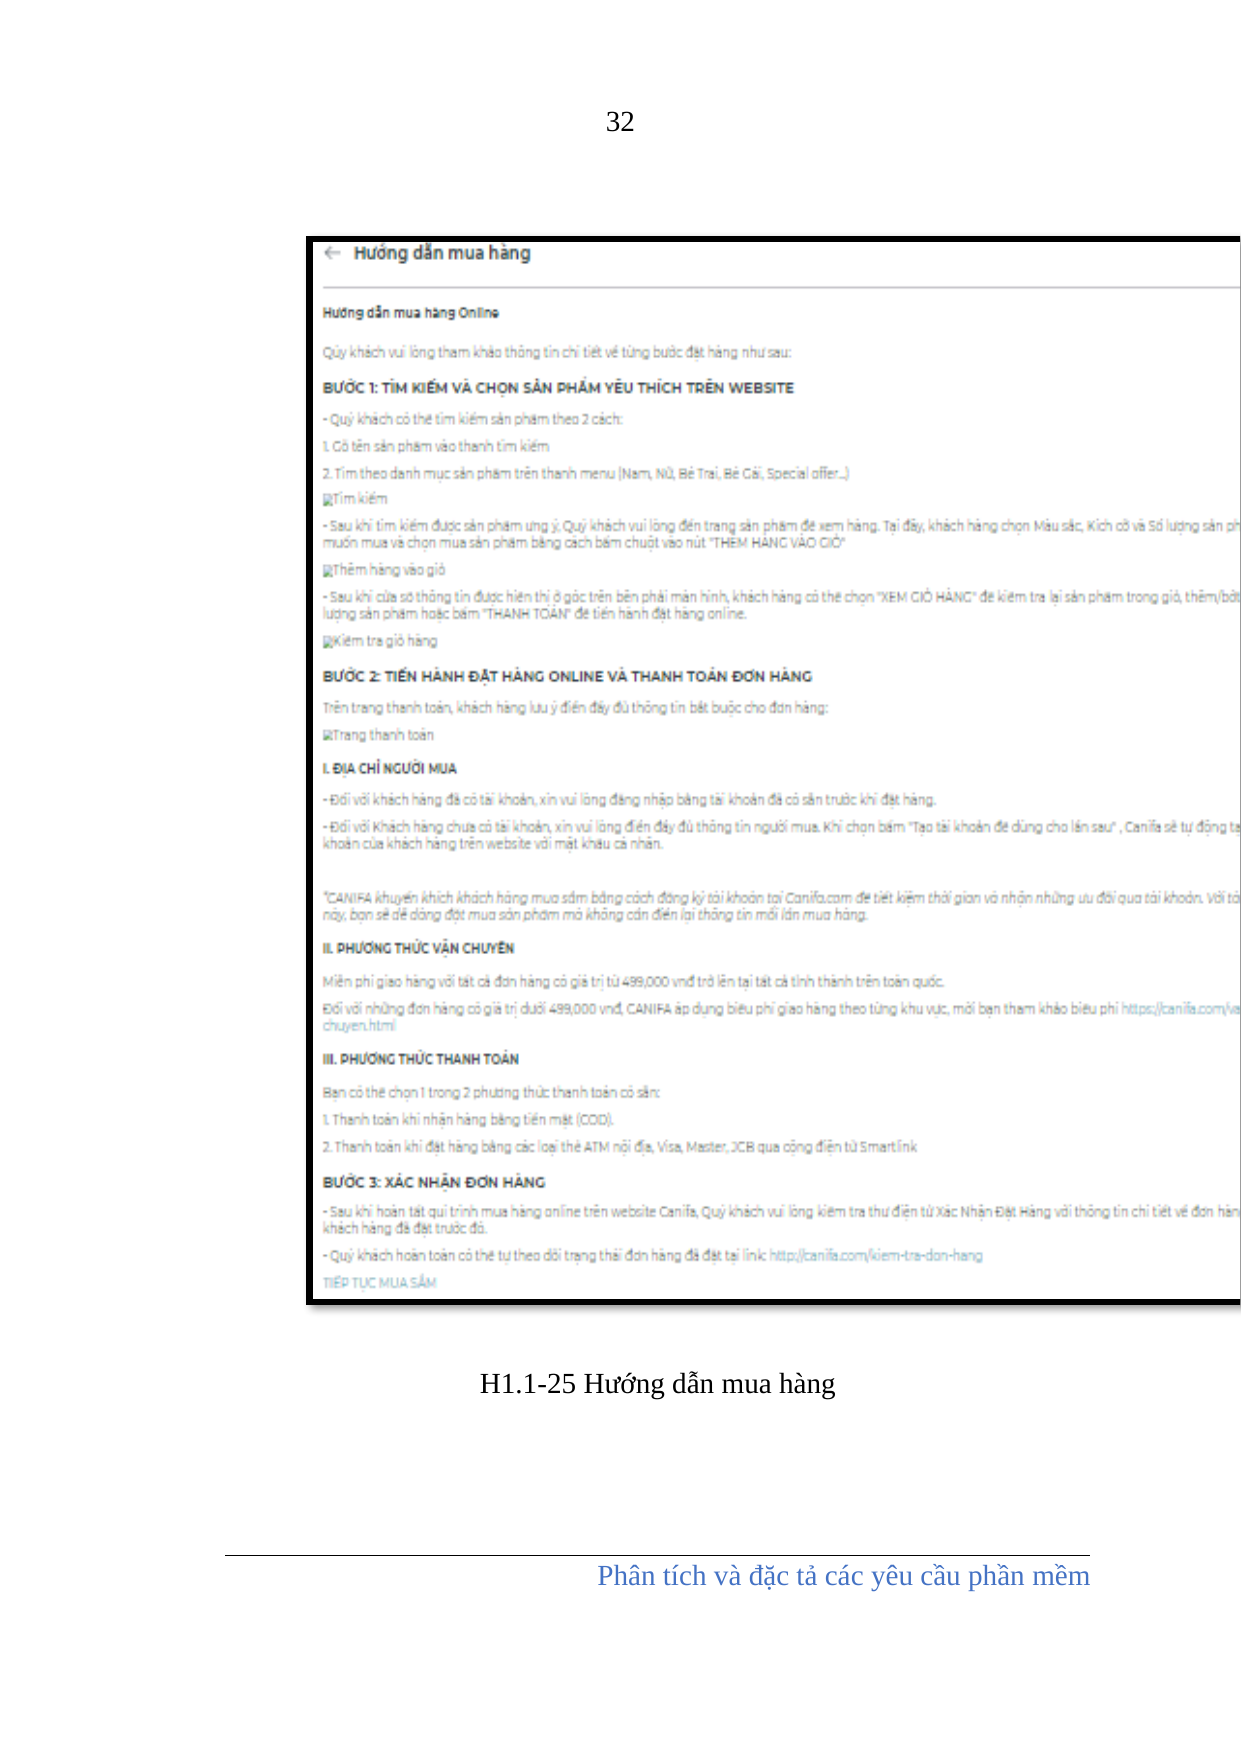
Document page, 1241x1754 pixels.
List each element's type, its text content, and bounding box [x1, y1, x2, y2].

text H1.1-25 Hướng dẫn mua hàng [225, 1366, 1090, 1400]
picture [313, 242, 1241, 1299]
